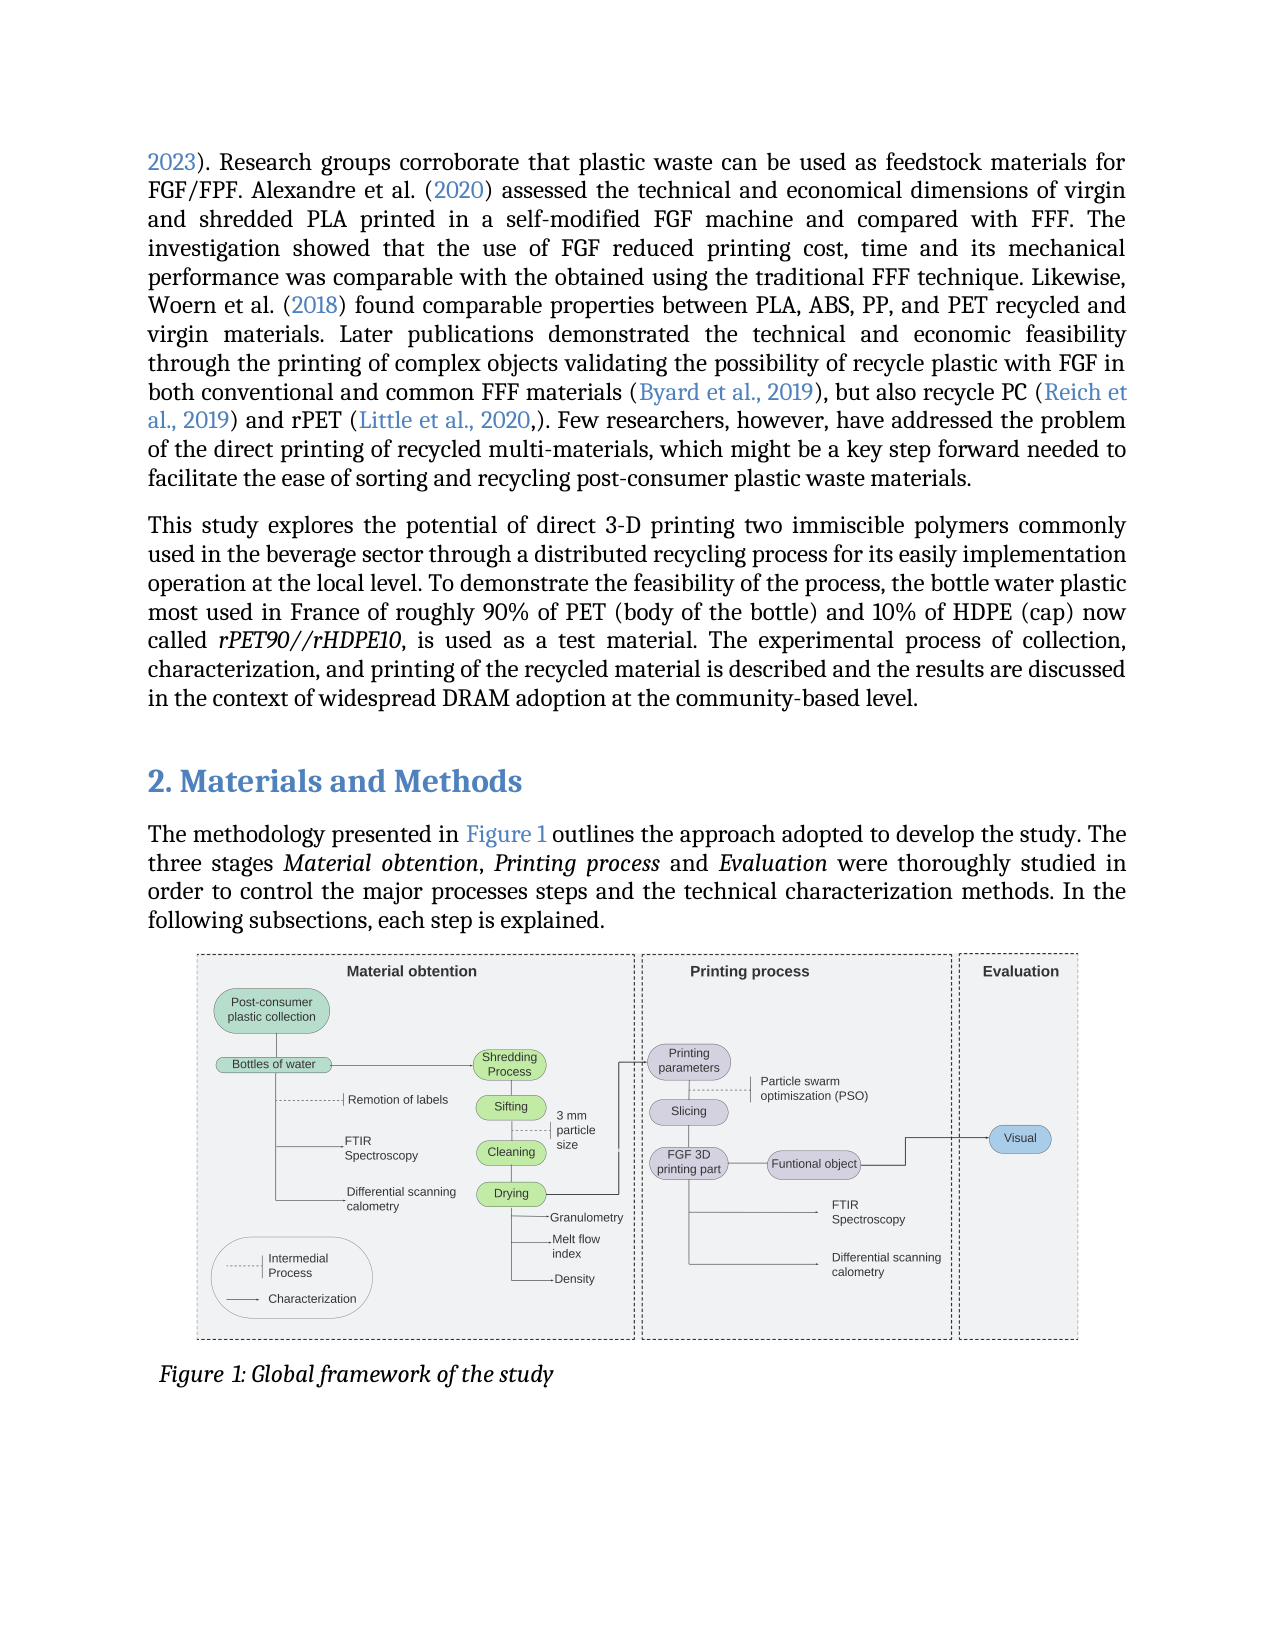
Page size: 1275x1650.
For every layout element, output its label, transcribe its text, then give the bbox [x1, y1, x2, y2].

subtitle 2. Materials and Methods [148, 763, 1127, 801]
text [148, 148, 1127, 493]
picture [196, 953, 1079, 1340]
text The methodology presented in Figure 1 outlines the approach adopted to develop the study. The three stages Material obtention, Printing process and Evaluation were thoroughly studied in order to control the major processes steps and the technical characterization methods. In the following subsections, each step is explained. [148, 820, 1127, 935]
text This study explores the potential of direct 3-D printing two immiscible polymers commonly used in the beverage sector through a distributed recycling process for its easily implementation operation at the local level. To demonstrate the feasibility of the process, the bottle water plastic most used in France of roughly 90% of PET (body of the bottle) and 10% of HDPE (cap) now called rPET90//rHDPE10, is used as a test material. The experimental process of collection, characterization, and printing of the recycled material is described and the results are discussed in the context of widespread DRAM adoption at the community-based level. [148, 511, 1127, 713]
table_header Figure 1: Global framework of the study [148, 954, 1127, 1402]
